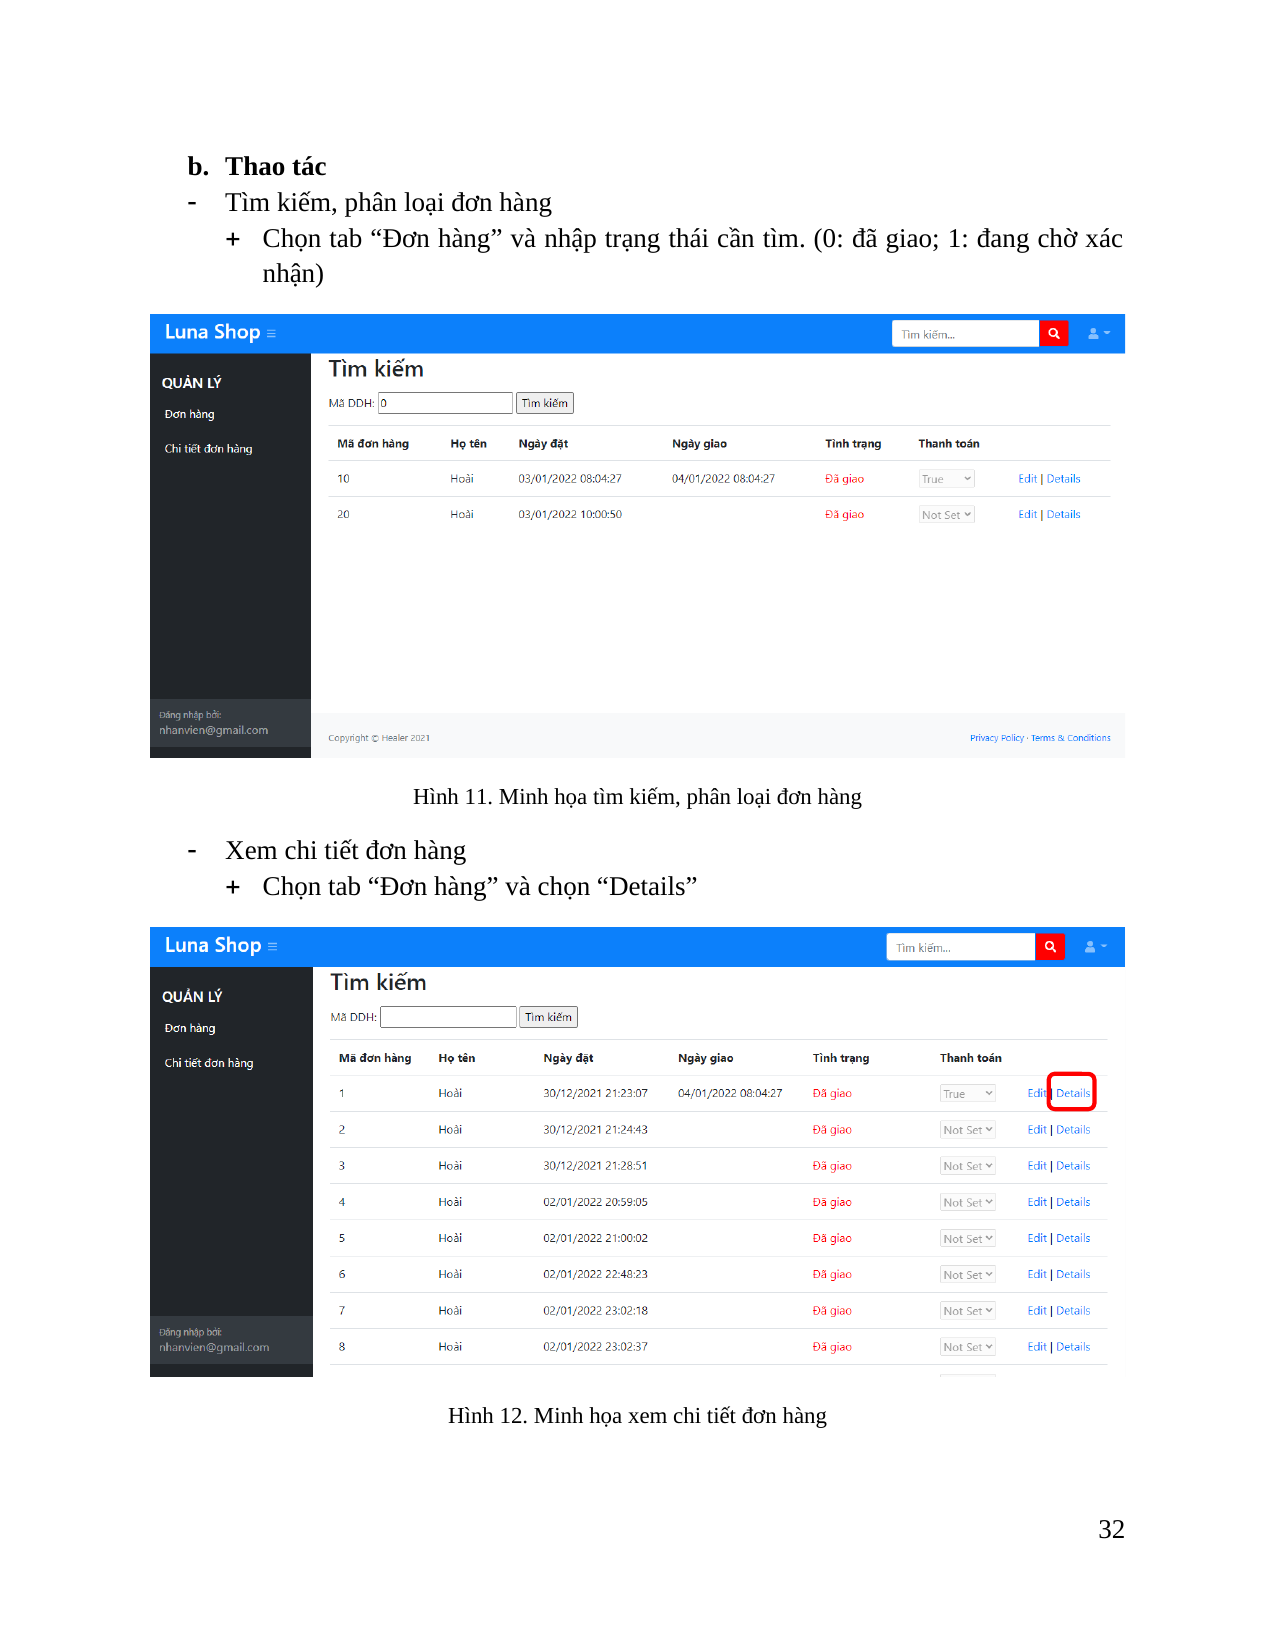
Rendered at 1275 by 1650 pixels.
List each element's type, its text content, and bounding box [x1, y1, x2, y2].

list Chọn tab “Đơn hàng” và chọn “Details” [225, 870, 1125, 902]
list Thao tác [187, 150, 1125, 181]
list Chọn tab “Đơn hàng” và nhập trạng thái cần tìm. (0: đã giao; 1: đang chờ xác nhận) [225, 222, 1125, 289]
list Xem chi tiết đơn hàng [187, 834, 1125, 866]
picture [150, 314, 1125, 758]
text Hình 12. Minh họa xem chi tiết đơn hàng [150, 1402, 1125, 1428]
list Tìm kiếm, phân loại đơn hàng [187, 186, 1125, 217]
text Hình 11. Minh họa tìm kiếm, phân loại đơn hàng [150, 783, 1125, 810]
picture [150, 927, 1125, 1377]
